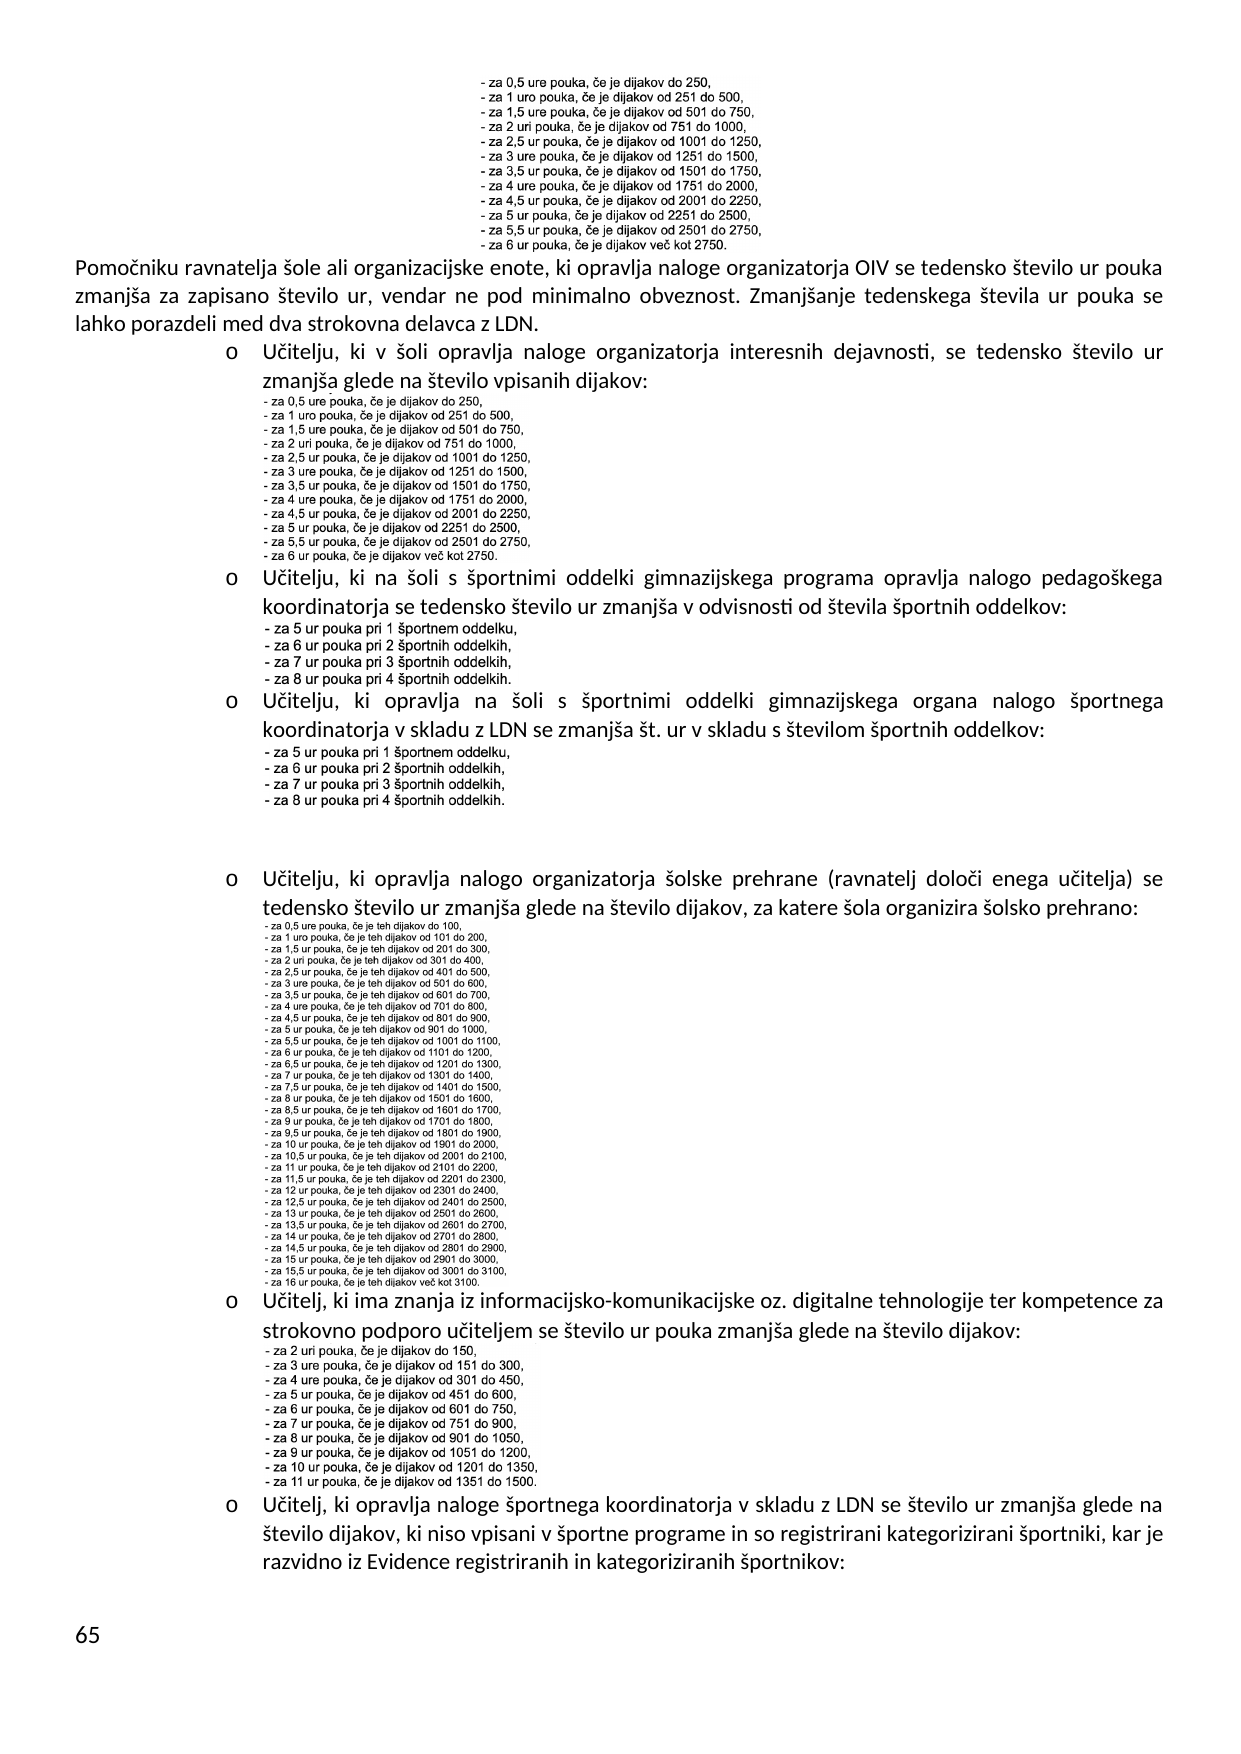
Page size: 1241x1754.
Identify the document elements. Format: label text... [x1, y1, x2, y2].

picture [262, 620, 519, 687]
list Učitelju, ki opravlja nalogo organizatorja šolske prehrane (ravnatelj določi enega učitelja) se tedensko število ur zmanjša glede na število dijakov, za katere šola organizira šolsko prehrano: [225, 864, 1165, 921]
picture [262, 393, 531, 563]
picture [479, 75, 762, 253]
list Učitelj, ki opravlja naloge športnega koordinatorja v skladu z LDN se število ur zmanjša glede na število dijakov, ki niso vpisani v športne programe in so registrirani kategorizirani športniki, kar je razvidno iz Evidence registriranih in kategoriziranih športnikov: [225, 1490, 1165, 1575]
list Učitelju, ki v šoli opravlja naloge organizatorja interesnih dejavnosti, se tedensko število ur zmanjša glede na število vpisanih dijakov: [225, 337, 1165, 394]
picture [262, 1343, 541, 1490]
text Pomočniku ravnatelja šole ali organizacijske enote, ki opravlja naloge organizatorja OIV se tedensko število ur pouka zmanjša za zapisano število ur, vendar ne pod minimalno obveznost. Zmanjšanje tedenskega števila ur pouka se lahko porazdeli med dva strokovna delavca z LDN. [75, 253, 1165, 337]
picture [262, 743, 512, 808]
list Učitelj, ki ima znanja iz informacijsko-komunikacijske oz. digitalne tehnologije ter kompetence za strokovno podporo učiteljem se število ur pouka zmanjša glede na število dijakov: [225, 1287, 1165, 1344]
list Učitelju, ki na šoli s športnimi oddelki gimnazijskega programa opravlja nalogo pedagoškega koordinatorja se tedensko število ur zmanjša v odvisnosti od števila športnih oddelkov: [225, 563, 1165, 620]
list Učitelju, ki opravlja na šoli s športnimi oddelki gimnazijskega organa nalogo športnega koordinatorja v skladu z LDN se zmanjša št. ur v skladu s številom športnih oddelkov: [225, 686, 1165, 743]
picture [262, 921, 509, 1287]
